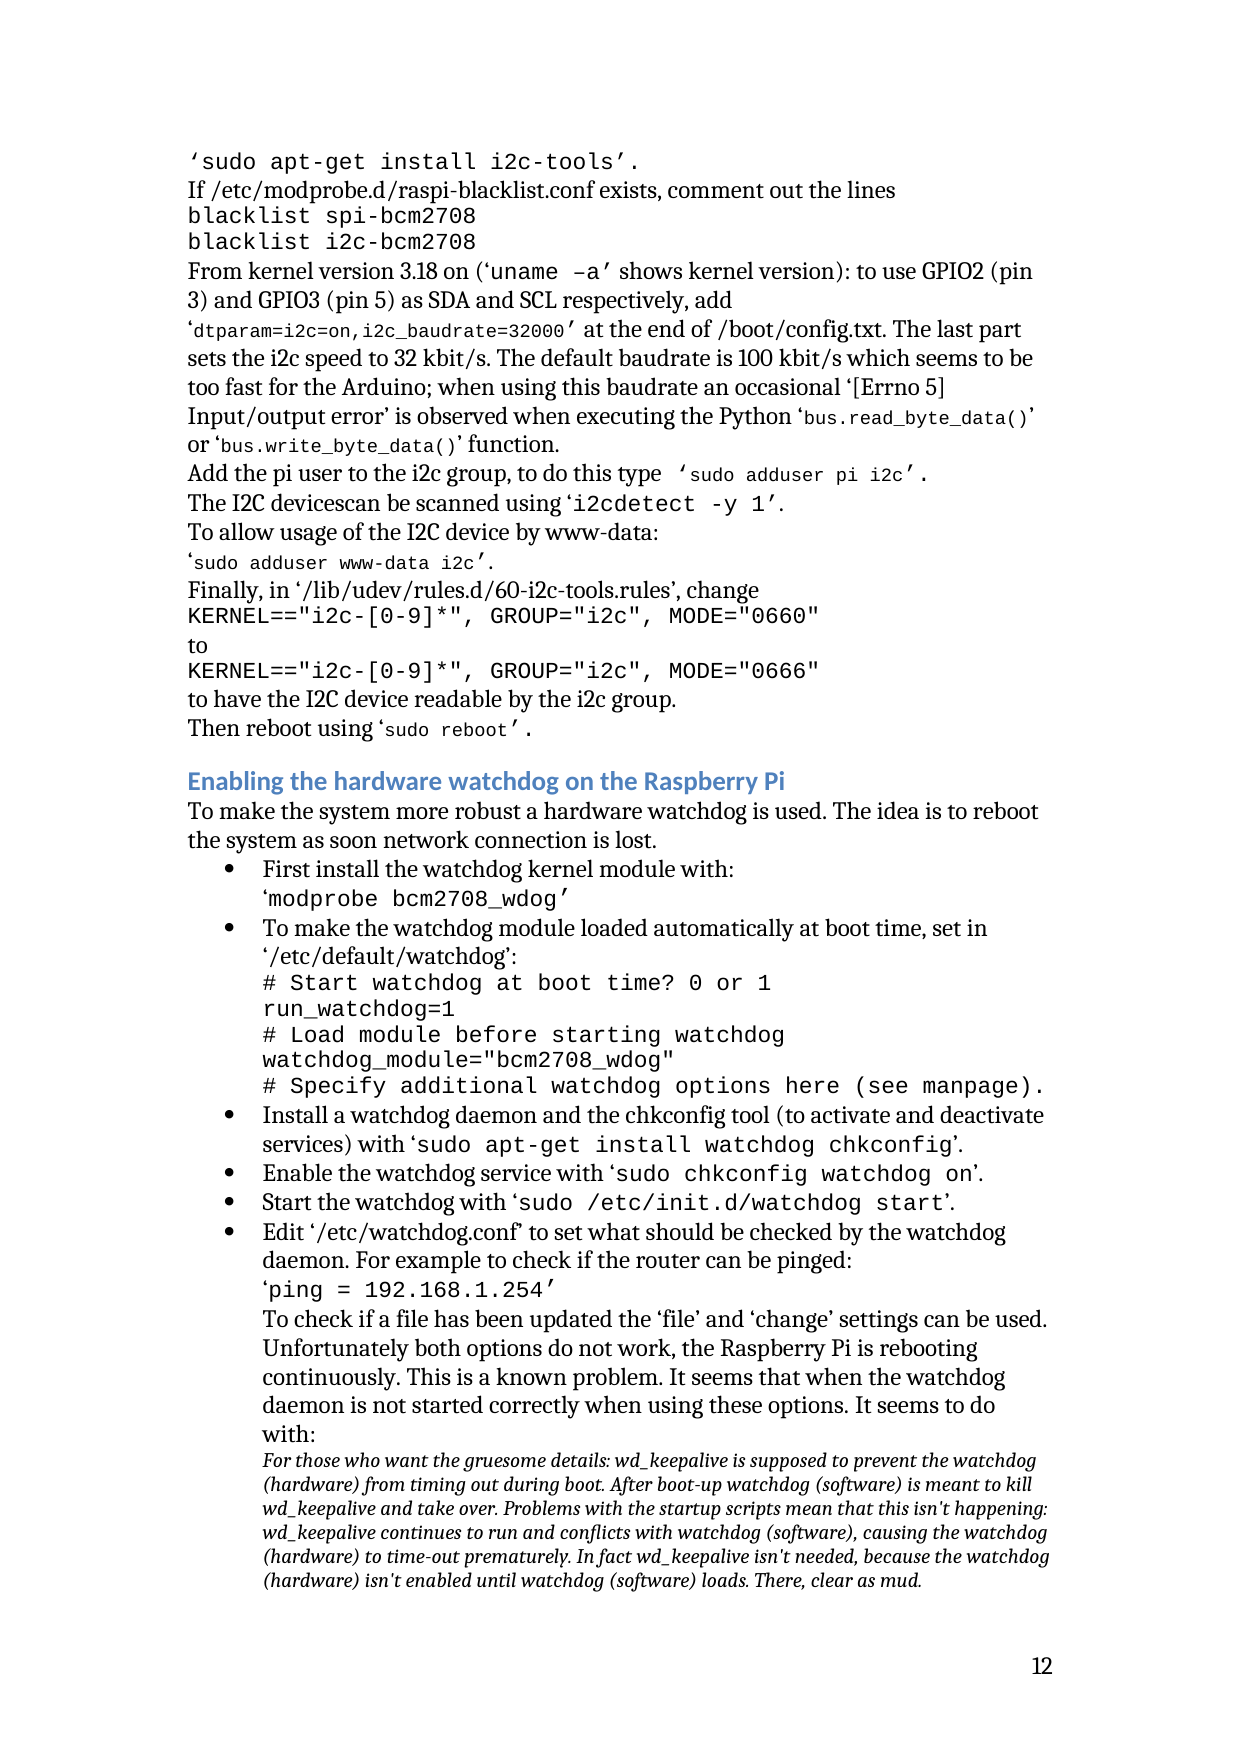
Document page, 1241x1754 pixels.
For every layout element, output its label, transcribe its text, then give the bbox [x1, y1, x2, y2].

text From kernel version 3.18 on (‘uname –a’ shows kernel version): to use GPIO2 (pin 3) and GPIO3 (pin 5) as SDA and SCL respectively, add ‘dtparam=i2c=on,i2c_baudrate=32000’ at the end of /boot/config.txt. The last part sets the i2c speed to 32 kbit/s. The default baudrate is 100 kbit/s which seems to be too fast for the Arduino; when using this baudrate an occasional ‘[Errno 5] Input/output error’ is observed when executing the Python ‘bus.read_byte_data()’ or ‘bus.write_byte_data()’ function. Add the pi user to the i2c group, to do this type ‘sudo adduser pi i2c’. [187, 257, 1053, 488]
text ‘sudo apt-get install i2c-tools’. [187, 150, 1053, 176]
text to KERNEL=="i2c-[0-9]*", GROUP="i2c", MODE="0666" [187, 631, 1053, 685]
list Start the watchdog with ‘sudo /etc/init.d/watchdog start’. [225, 1188, 1053, 1218]
subtitle Enabling the hardware watchdog on the Raspberry Pi [187, 764, 1053, 797]
text Finally, in ‘/lib/udev/rules.d/60-i2c-tools.rules’, change KERNEL=="i2c-[0-9]*", GROUP="i2c", MODE="0660" [187, 576, 1053, 631]
list First install the watchdog kernel module with: ‘modprobe bcm2708_wdog’ [225, 855, 1053, 913]
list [225, 1218, 1053, 1593]
text To allow usage of the I2C device by www-data: ‘sudo adduser www-data i2c’. [187, 518, 1053, 576]
text blacklist i2c-bcm2708 [187, 231, 1053, 257]
text to have the I2C device readable by the i2c group. Then reboot using ‘sudo reboot’. [187, 685, 1053, 743]
text The I2C devicescan be scanned using ‘i2cdetect -y 1’. [187, 488, 1053, 518]
list Install a watchdog daemon and the chkconfig tool (to activate and deactivate services) with ‘sudo apt-get install watchdog chkconfig’. [225, 1101, 1053, 1159]
list To make the watchdog module loaded automatically at boot time, set in ‘/etc/default/watchdog’: # Start watchdog at boot time? 0 or 1 run_watchdog=1 # Load module before starting watchdog watchdog_module="bcm2708_wdog" # Specify additional watchdog options here (see manpage). [225, 913, 1053, 1101]
text To make the system more robust a hardware watchdog is used. The idea is to reboot the system as soon network connection is lost. [187, 797, 1053, 855]
list Enable the watchdog service with ‘sudo chkconfig watchdog on’. [225, 1159, 1053, 1188]
text If /etc/modprobe.d/raspi-blacklist.conf exists, comment out the lines blacklist spi-bcm2708 [187, 176, 1053, 231]
